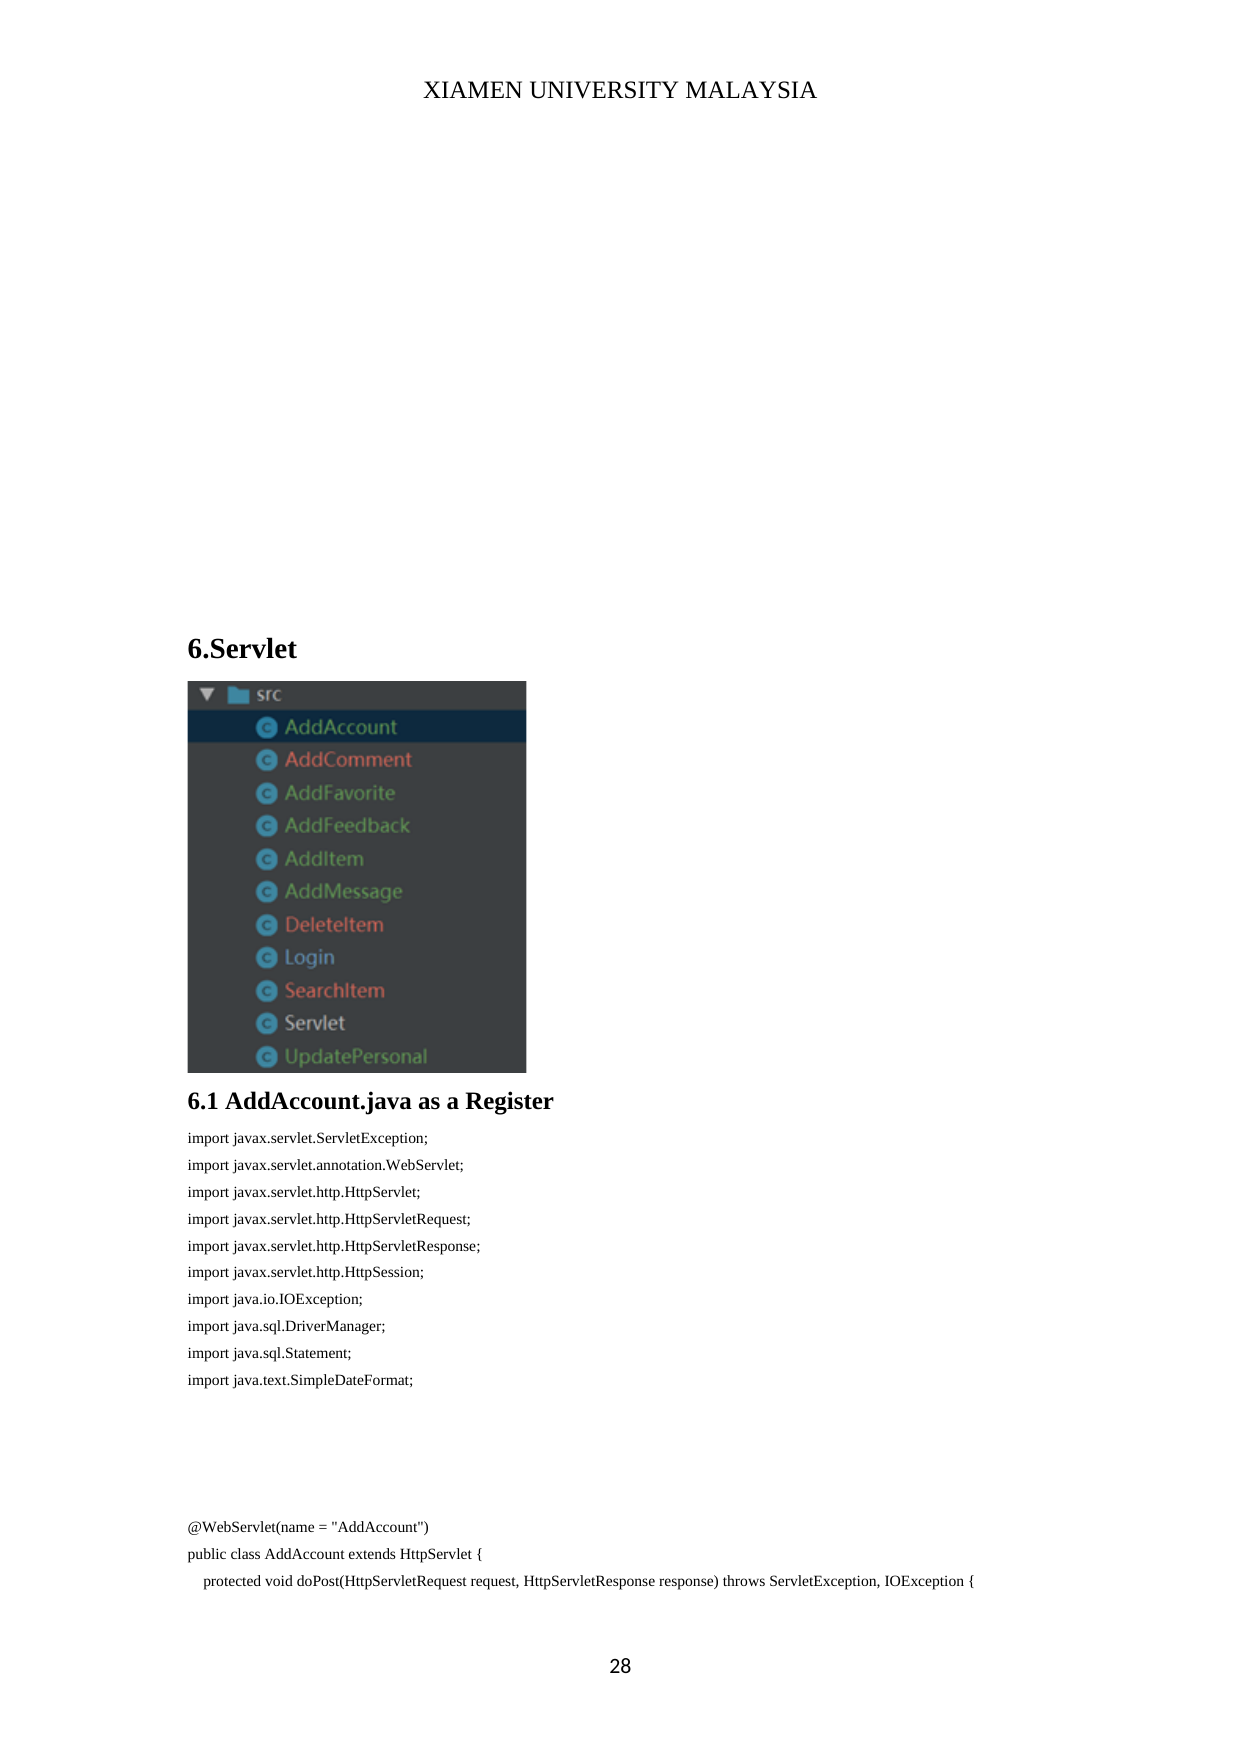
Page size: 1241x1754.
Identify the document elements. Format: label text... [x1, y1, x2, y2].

text import java.text.SimpleDateFormat; [187, 1371, 1053, 1389]
text @WebServlet(name = "AddAccount") [187, 1518, 1053, 1536]
text import javax.servlet.http.HttpSession; [187, 1263, 1053, 1281]
text import java.io.IOException; [187, 1290, 1053, 1308]
text protected void doPost(HttpServletRequest request, HttpServletResponse response) throws ServletException, IOException { [187, 1571, 1053, 1589]
text import javax.servlet.annotation.WebServlet; [187, 1156, 1053, 1174]
text 6.Servlet [187, 632, 1053, 665]
text import javax.servlet.http.HttpServlet; [187, 1183, 1053, 1201]
text public class AddAccount extends HttpServlet { [187, 1544, 1053, 1562]
picture [187, 681, 527, 1073]
text import javax.servlet.http.HttpServletRequest; [187, 1209, 1053, 1227]
text 6.1 AddAccount.java as a Register [187, 1086, 1053, 1114]
text import java.sql.DriverManager; [187, 1317, 1053, 1335]
text import java.sql.Statement; [187, 1344, 1053, 1362]
text import javax.servlet.http.HttpServletResponse; [187, 1236, 1053, 1254]
text import javax.servlet.ServletException; [187, 1129, 1053, 1147]
